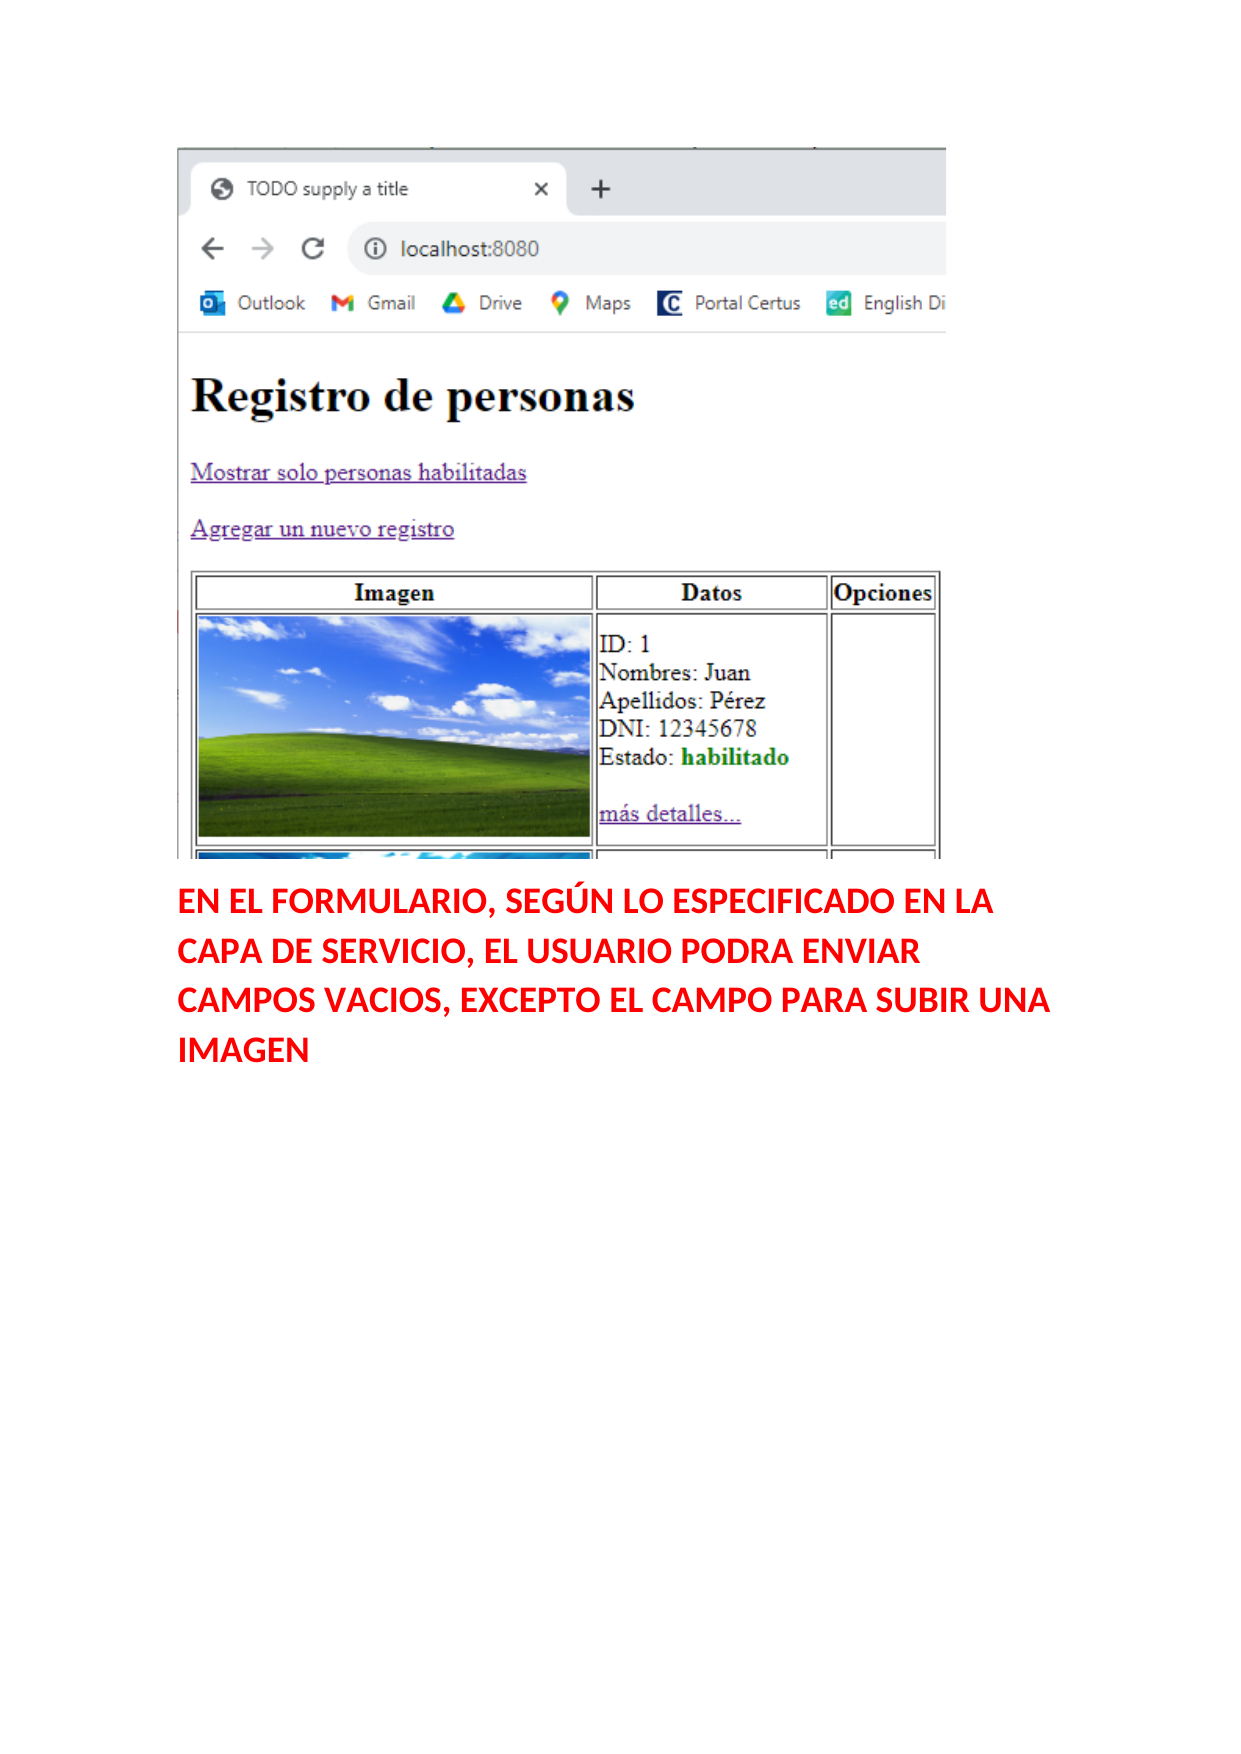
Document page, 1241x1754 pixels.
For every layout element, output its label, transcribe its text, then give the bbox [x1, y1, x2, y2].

picture [177, 147, 947, 859]
text EN EL FORMULARIO, SEGÚN LO ESPECIFICADO EN LA CAPA DE SERVICIO, EL USUARIO PODRA ENVIAR CAMPOS VACIOS, EXCEPTO EL CAMPO PARA SUBIR UNA IMAGEN [177, 877, 1063, 1072]
